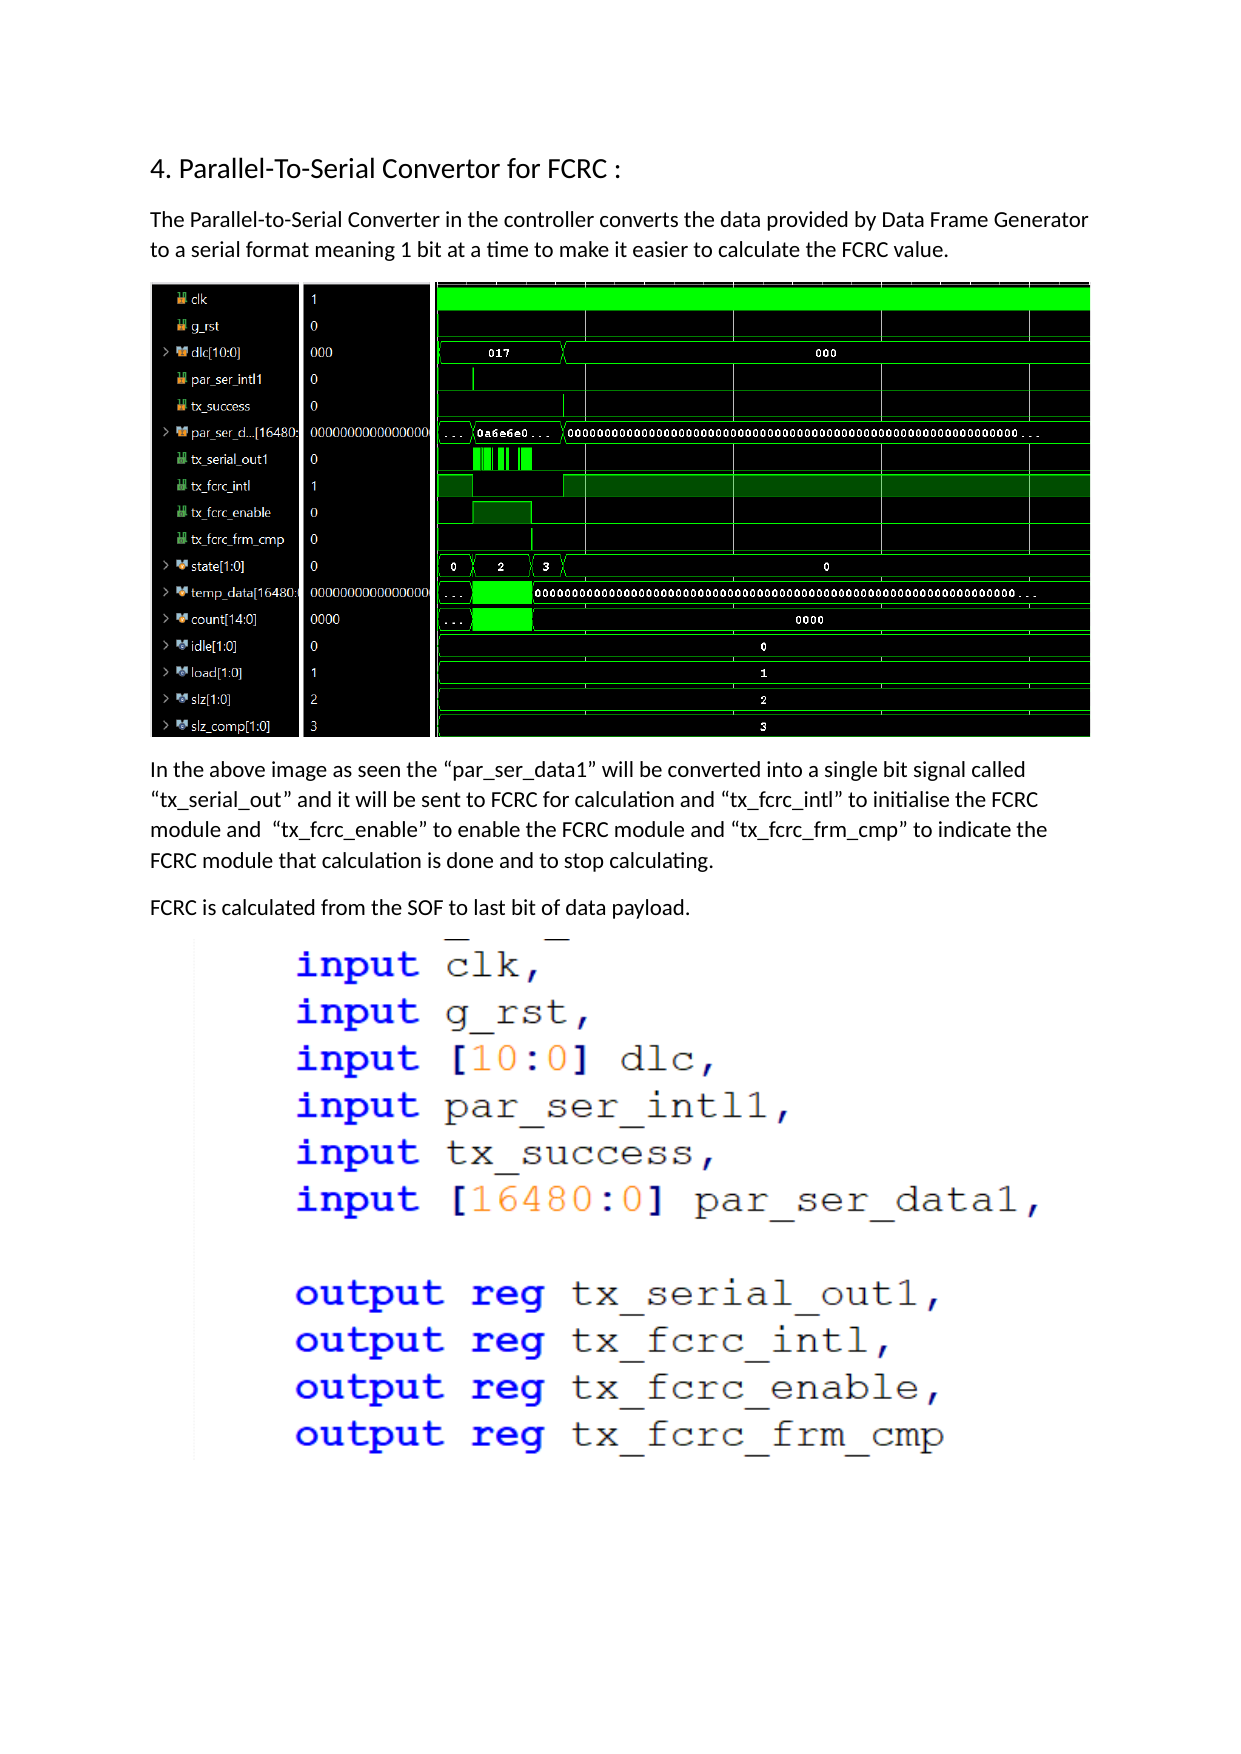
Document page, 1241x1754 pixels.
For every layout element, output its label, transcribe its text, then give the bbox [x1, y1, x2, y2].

picture [193, 939, 1047, 1460]
text In the above image as seen the “par_ser_data1” will be converted into a single bit signal called “tx_serial_out” and it will be sent to FCRC for calculation and “tx_fcrc_intl” to initialise the FCRC module and “tx_fcrc_enable” to enable the FCRC module and “tx_fcrc_frm_cmp” to indicate the FCRC module that calculation is done and to stop calculating. [150, 755, 1090, 874]
picture [150, 282, 1091, 737]
text FCRC is calculated from the SOF to last bit of data payload. [150, 893, 1090, 921]
text 4. Parallel-To-Serial Convertor for FCRC : [150, 150, 1090, 186]
text The Parallel-to-Serial Converter in the controller converts the data provided by Data Frame Generator to a serial format meaning 1 bit at a time to make it easier to calculate the FCRC value. [150, 205, 1090, 263]
